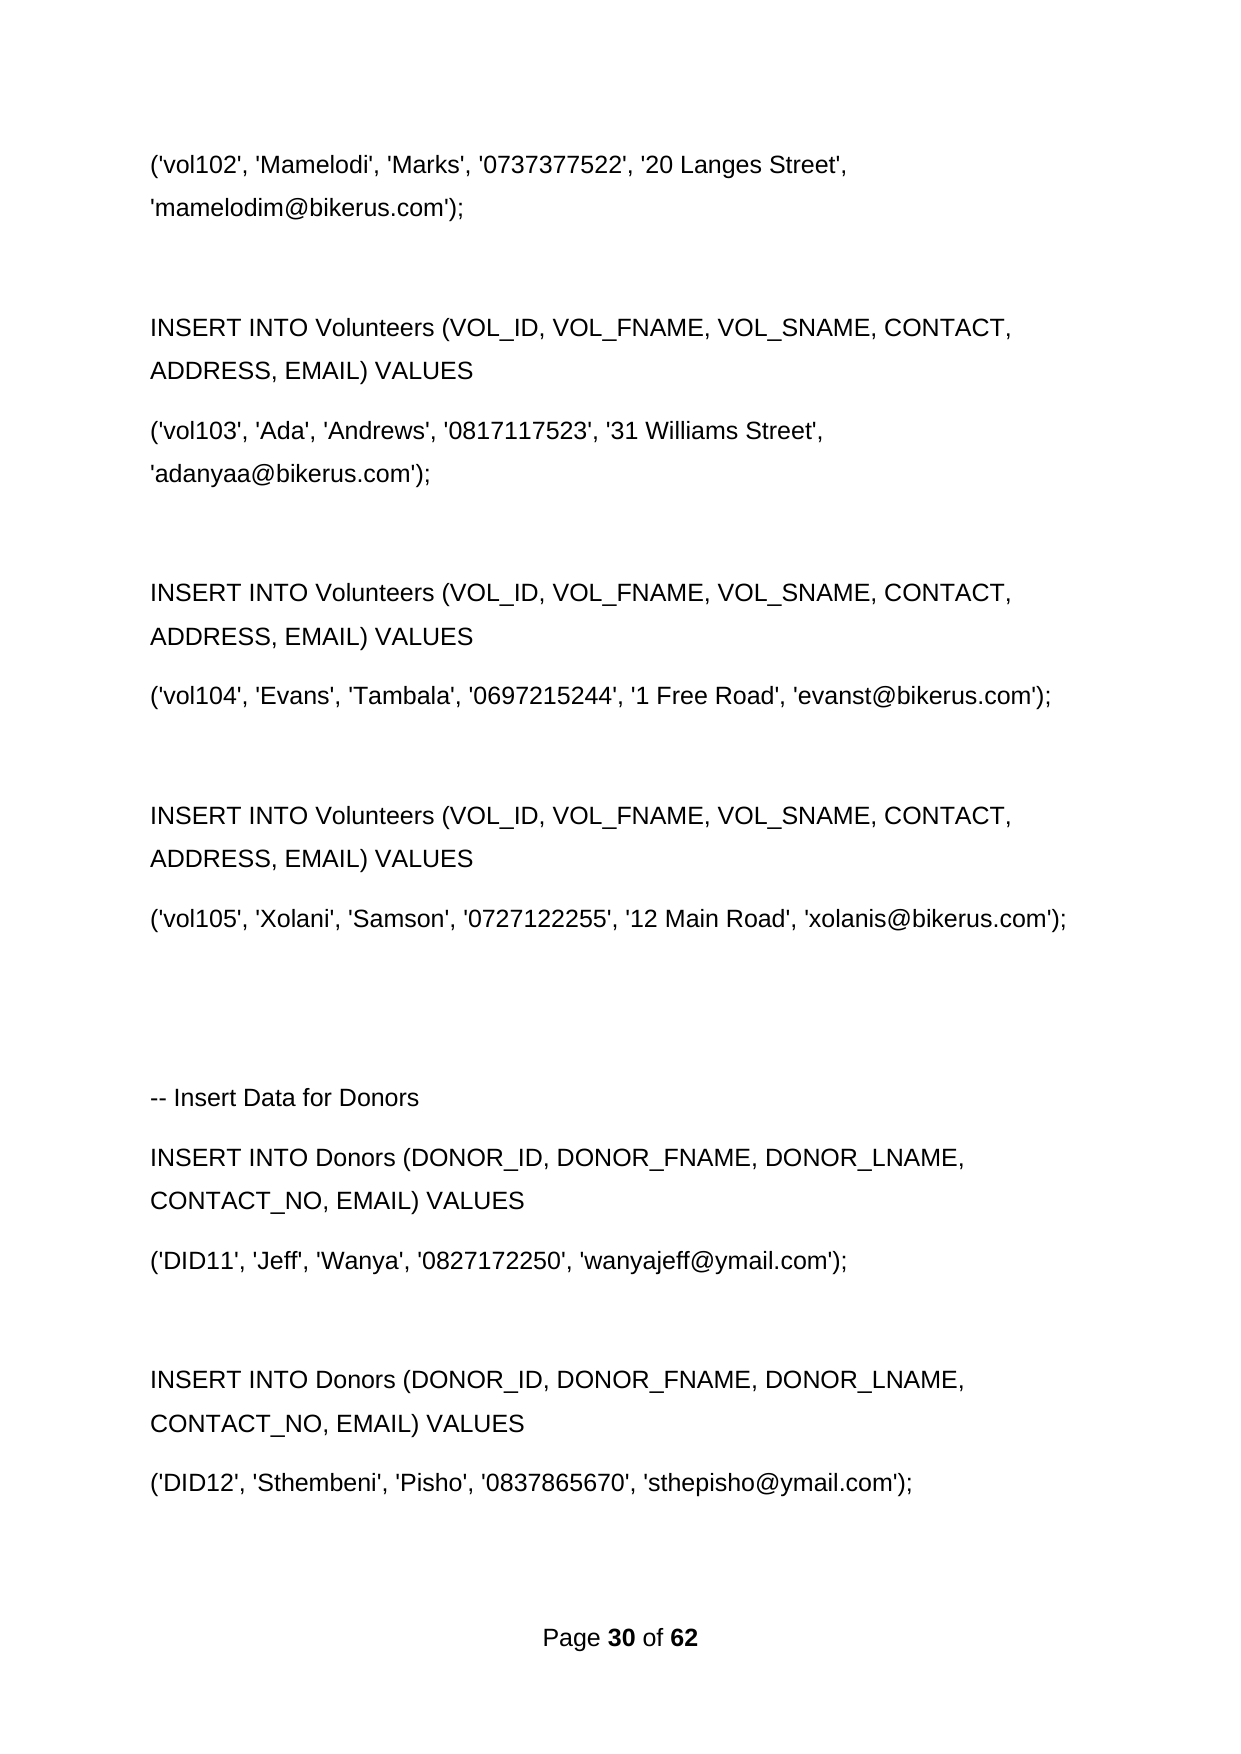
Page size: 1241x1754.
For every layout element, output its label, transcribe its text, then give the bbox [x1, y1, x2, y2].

text ('DID12', 'Sthembeni', 'Pisho', '0837865670', 'sthepisho@ymail.com'); [150, 1468, 1090, 1497]
text ('vol102', 'Mamelodi', 'Marks', '0737377522', '20 Langes Street', 'mamelodim@bikerus.com'); [150, 150, 1090, 222]
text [150, 1365, 1090, 1437]
text -- Insert Data for Donors [150, 1083, 1090, 1112]
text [150, 313, 1090, 384]
text ('vol104', 'Evans', 'Tambala', '0697215244', '1 Free Road', 'evanst@bikerus.com'); [150, 681, 1090, 710]
text INSERT INTO Volunteers (VOL_ID, VOL_FNAME, VOL_SNAME, CONTACT, ADDRESS, EMAIL) VALUES [150, 578, 1090, 650]
text INSERT INTO Volunteers (VOL_ID, VOL_FNAME, VOL_SNAME, CONTACT, ADDRESS, EMAIL) VALUES [150, 801, 1090, 873]
text ('vol105', 'Xolani', 'Samson', '0727122255', '12 Main Road', 'xolanis@bikerus.com'); [150, 904, 1090, 932]
text INSERT INTO Donors (DONOR_ID, DONOR_FNAME, DONOR_LNAME, CONTACT_NO, EMAIL) VALUES [150, 1143, 1090, 1215]
text ('DID11', 'Jeff', 'Wanya', '0827172250', 'wanyajeff@ymail.com'); [150, 1246, 1090, 1274]
text ('vol103', 'Ada', 'Andrews', '0817117523', '31 Williams Street', 'adanyaa@bikerus.com'); [150, 416, 1090, 487]
